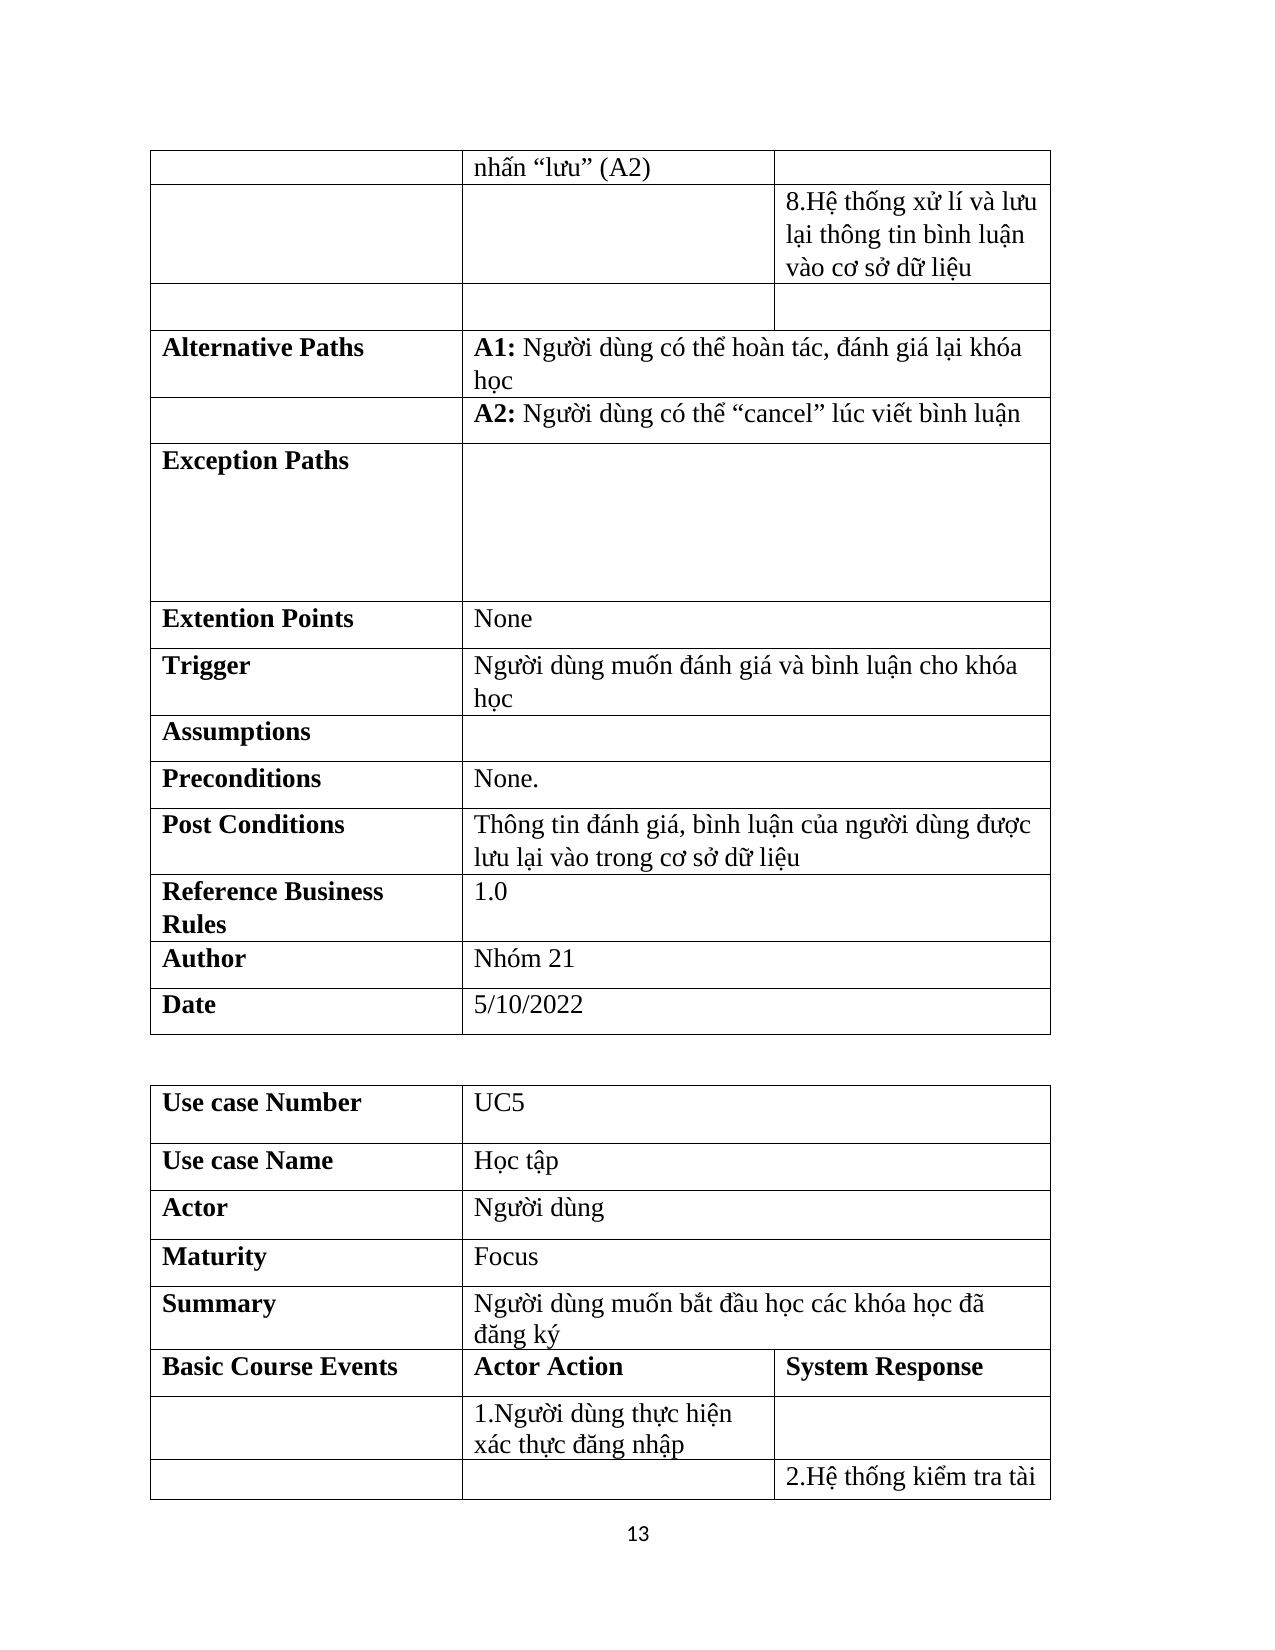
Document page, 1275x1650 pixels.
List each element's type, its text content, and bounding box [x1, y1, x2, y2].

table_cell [463, 151, 774, 184]
table_cell [463, 716, 1050, 761]
table_cell 8.Hệ thống xử lí và lưu lại thông tin bình luận vào cơ sở dữ liệu [775, 185, 1050, 283]
table_cell Alternative Paths [151, 331, 462, 397]
table_cell Basic Course Events [151, 1350, 462, 1396]
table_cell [775, 1460, 1050, 1499]
table_cell [775, 151, 1050, 184]
table_cell [151, 151, 462, 184]
table_cell [463, 444, 1050, 601]
table_cell None. [463, 762, 1050, 808]
table_cell 5/10/2022 [463, 989, 1050, 1034]
table_cell Actor [151, 1191, 462, 1239]
table_header Use case Number [151, 1086, 462, 1143]
table_cell Post Conditions [151, 809, 462, 874]
table_cell Người dùng [463, 1191, 1050, 1239]
table_cell Extention Points [151, 602, 462, 648]
table_header UC5 [463, 1086, 1050, 1143]
table_cell [151, 1460, 462, 1499]
table_cell [151, 284, 462, 330]
table_cell A2: Người dùng có thể “cancel” lúc viết bình luận [463, 398, 1050, 443]
table_cell 1.Người dùng thực hiện xác thực đăng nhập [463, 1397, 774, 1459]
table_cell Focus [463, 1240, 1050, 1286]
table_cell [151, 185, 462, 283]
table_cell Nhóm 21 [463, 942, 1050, 987]
table_cell Author [151, 942, 462, 987]
table_cell Actor Action [463, 1350, 774, 1396]
table_cell Summary [151, 1287, 462, 1349]
table_cell Người dùng muốn bắt đầu học các khóa học đã đăng ký [463, 1287, 1050, 1349]
table_cell A1: Người dùng có thể hoàn tác, đánh giá lại khóa học [463, 331, 1050, 397]
table_cell [463, 1460, 774, 1499]
table_cell Use case Name [151, 1144, 462, 1190]
table_cell Exception Paths [151, 444, 462, 601]
table_cell [775, 284, 1050, 330]
table_cell Học tập [463, 1144, 1050, 1190]
table_cell [463, 185, 774, 283]
table_cell Maturity [151, 1240, 462, 1286]
table_cell Date [151, 989, 462, 1034]
table_cell [151, 1397, 462, 1459]
table_cell Assumptions [151, 716, 462, 761]
table_cell 1.0 [463, 875, 1050, 941]
table_cell [151, 398, 462, 443]
table_cell Người dùng muốn đánh giá và bình luận cho khóa học [463, 649, 1050, 714]
table_cell Trigger [151, 649, 462, 714]
table_cell None [463, 602, 1050, 648]
table_cell [775, 1397, 1050, 1459]
table_cell Reference Business Rules [151, 875, 462, 941]
table_cell Thông tin đánh giá, bình luận của người dùng được lưu lại vào trong cơ sở dữ liệu [463, 809, 1050, 874]
table_cell System Response [775, 1350, 1050, 1396]
table_cell [463, 284, 774, 330]
table_cell Preconditions [151, 762, 462, 808]
